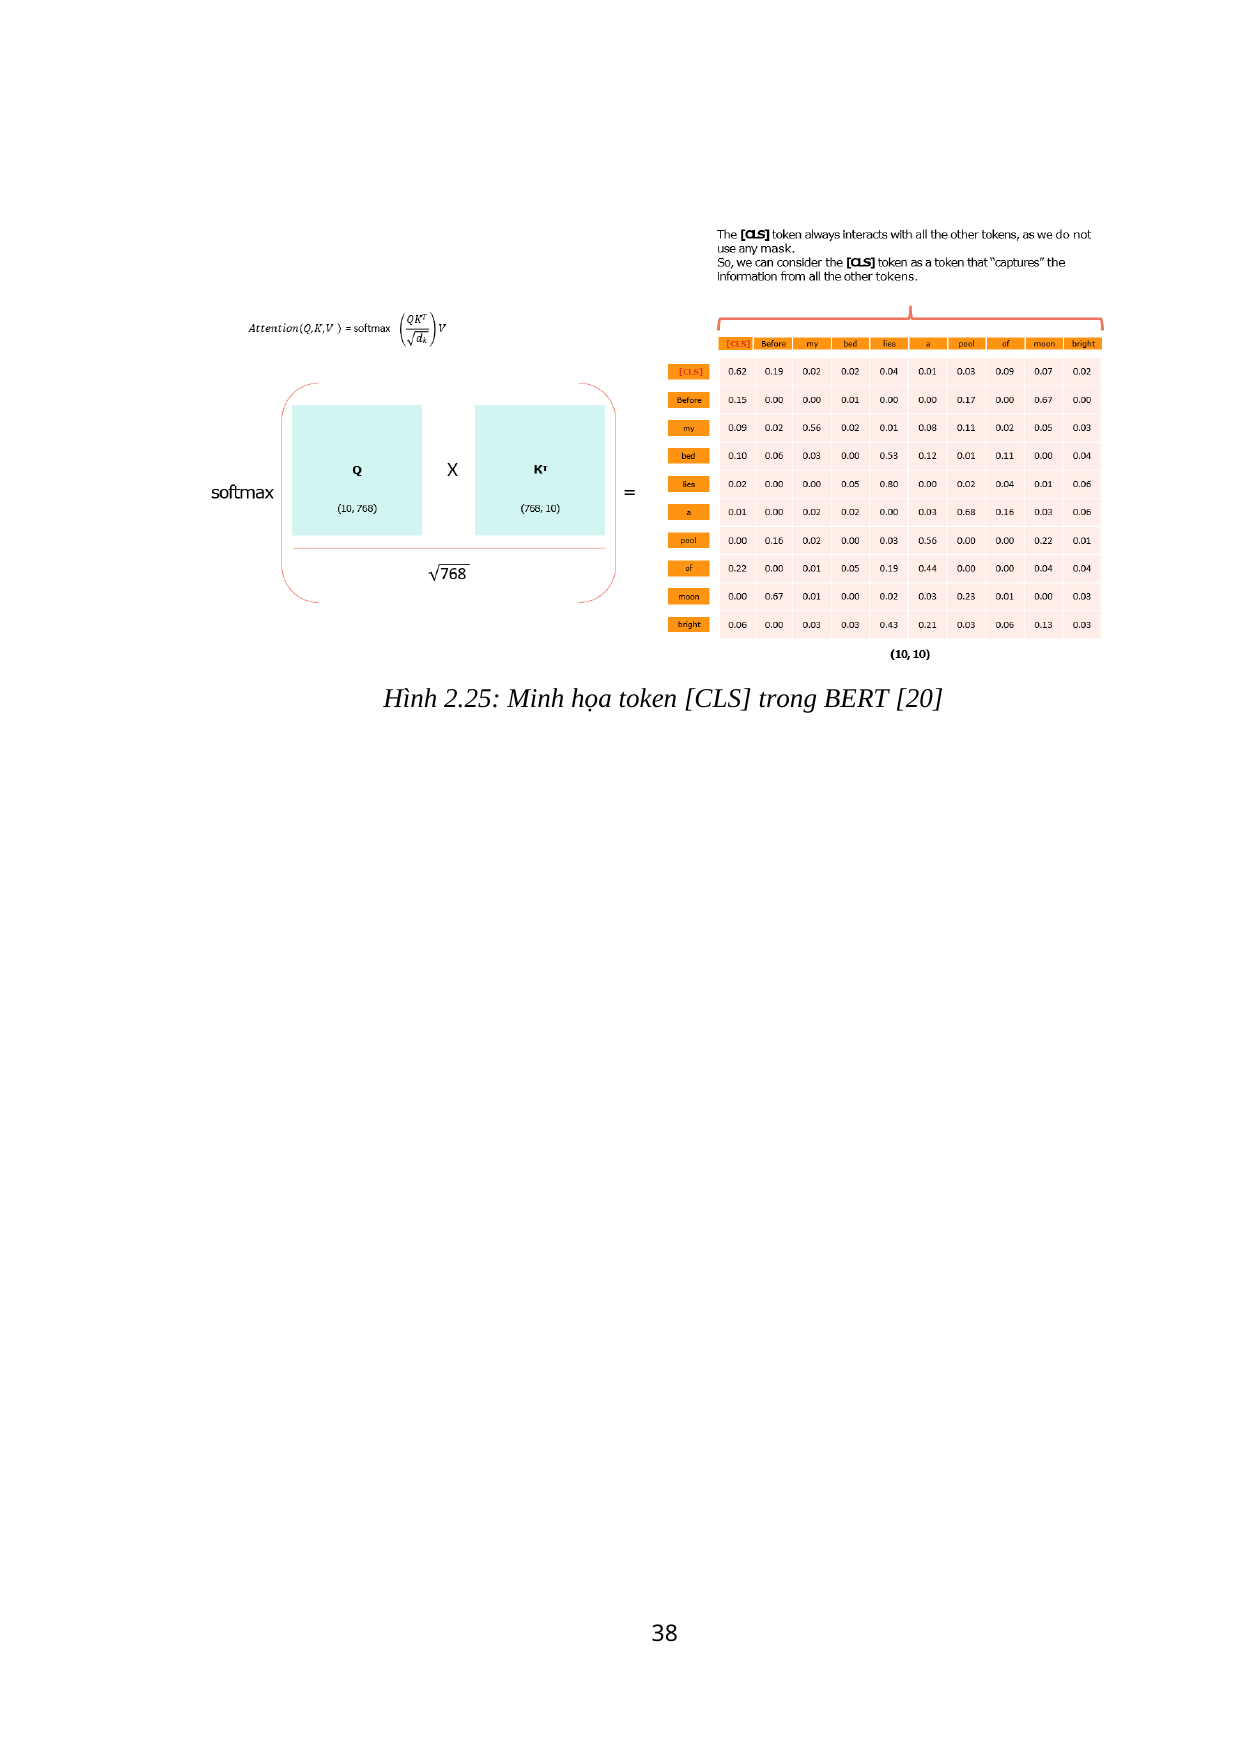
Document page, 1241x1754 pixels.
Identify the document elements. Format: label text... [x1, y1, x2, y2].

text Hình 2.25: Minh họa token [CLS] trong BERT [20] [207, 682, 1122, 713]
picture [206, 177, 1123, 666]
